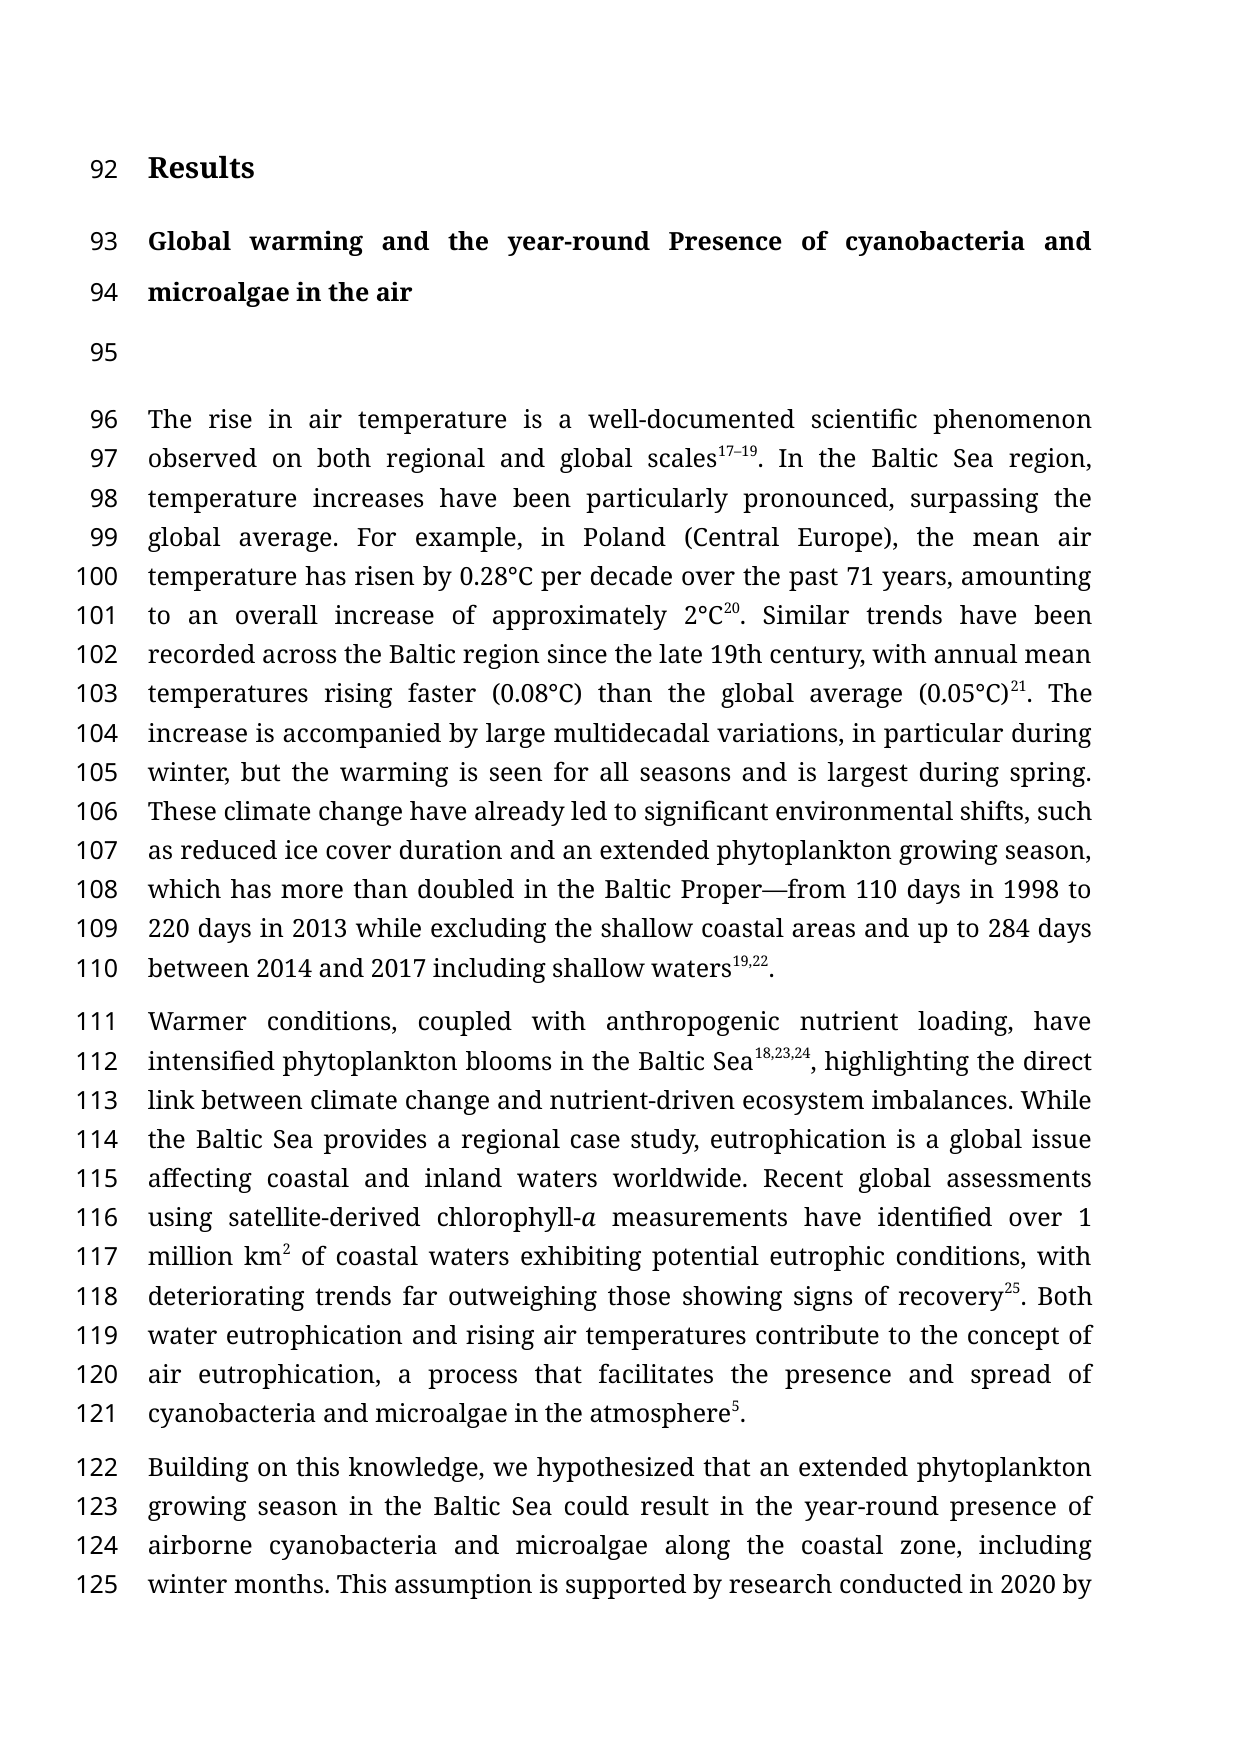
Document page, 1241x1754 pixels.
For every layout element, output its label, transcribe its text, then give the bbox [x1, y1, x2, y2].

text The rise in air temperature is a well-documented scientific phenomenon observed on both regional and global scales17–19. In the Baltic Sea region, temperature increases have been particularly pronounced, surpassing the global average. For example, in Poland (Central Europe), the mean air temperature has risen by 0.28°C per decade over the past 71 years, amounting to an overall increase of approximately 2°C20. Similar trends have been recorded across the Baltic region since the late 19th century, with annual mean temperatures rising faster (0.08°C) than the global average (0.05°C)21. The increase is accompanied by large multidecadal variations, in particular during winter, but the warming is seen for all seasons and is largest during spring. These climate change have already led to significant environmental shifts, such as reduced ice cover duration and an extended phytoplankton growing season, which has more than doubled in the Baltic Proper—from 110 days in 1998 to 220 days in 2013 while excluding the shallow coastal areas and up to 284 days between 2014 and 2017 including shallow waters19,22. [148, 402, 1093, 984]
text Warmer conditions, coupled with anthropogenic nutrient loading, have intensified phytoplankton blooms in the Baltic Sea18,23,24, highlighting the direct link between climate change and nutrient-driven ecosystem imbalances. While the Baltic Sea provides a regional case study, eutrophication is a global issue affecting coastal and inland waters worldwide. Recent global assessments using satellite-derived chlorophyll-a measurements have identified over 1 million km2 of coastal waters exhibiting potential eutrophic conditions, with deteriorating trends far outweighing those showing signs of recovery25. Both water eutrophication and rising air temperatures contribute to the concept of air eutrophication, a process that facilitates the presence and spread of cyanobacteria and microalgae in the atmosphere5. [148, 1004, 1093, 1430]
subtitle Global warming and the year-round Presence of cyanobacteria and microalgae in the air [148, 224, 1093, 309]
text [148, 1449, 1093, 1601]
subtitle Results [148, 148, 1093, 187]
